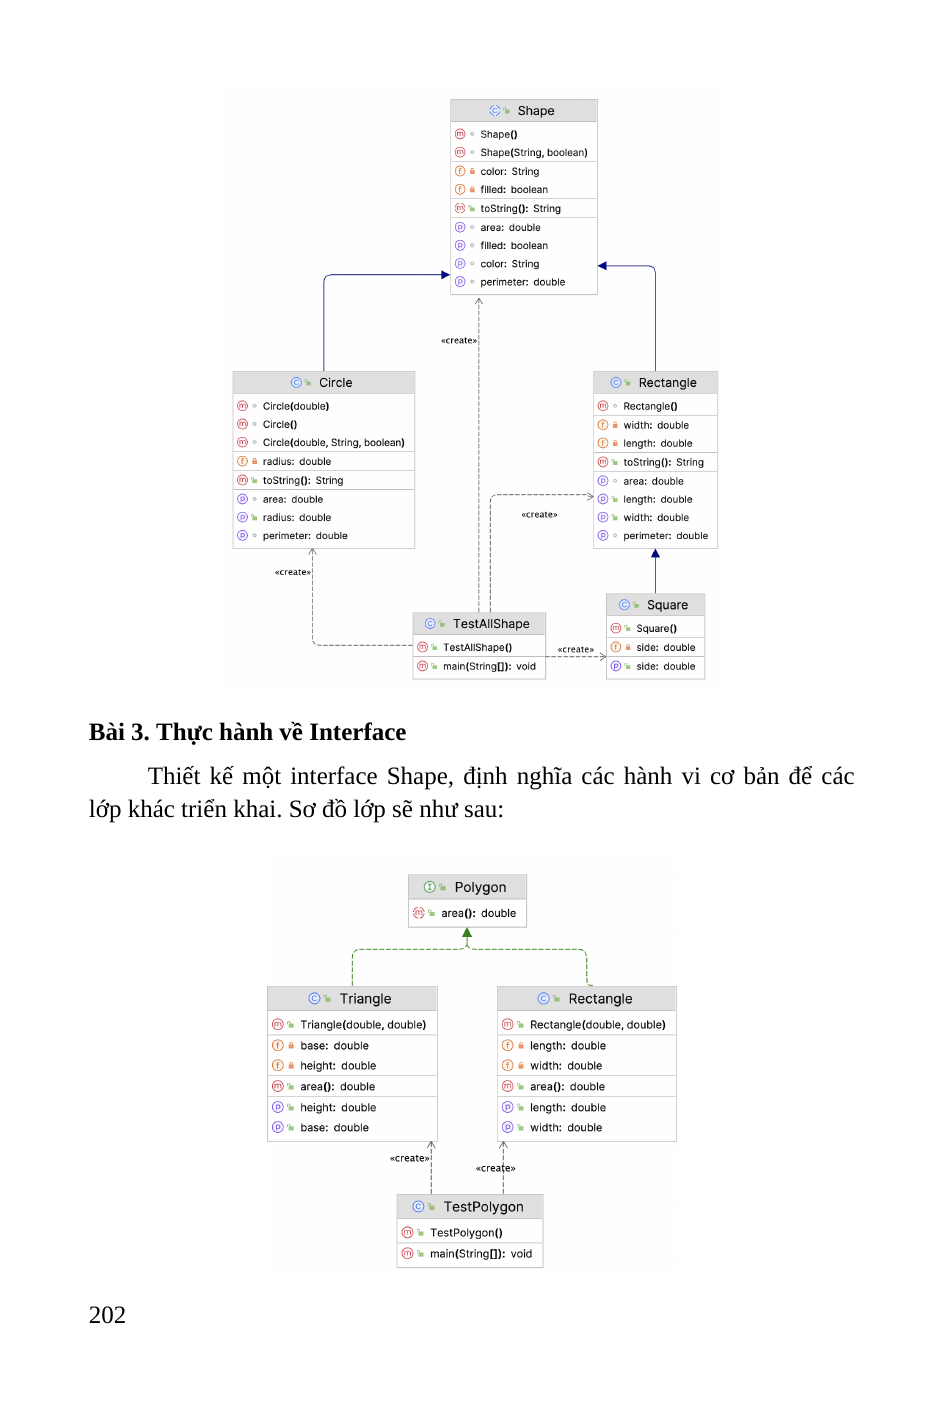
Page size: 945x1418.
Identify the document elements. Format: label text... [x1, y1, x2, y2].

subtitle Bài 3. Thực hành về Interface [89, 717, 856, 746]
text Thiết kế một interface Shape, định nghĩa các hành vi cơ bản để các lớp khác triển khai. Sơ đồ lớp sẽ như sau: [89, 761, 856, 823]
picture [220, 88, 725, 687]
picture [266, 852, 679, 1274]
